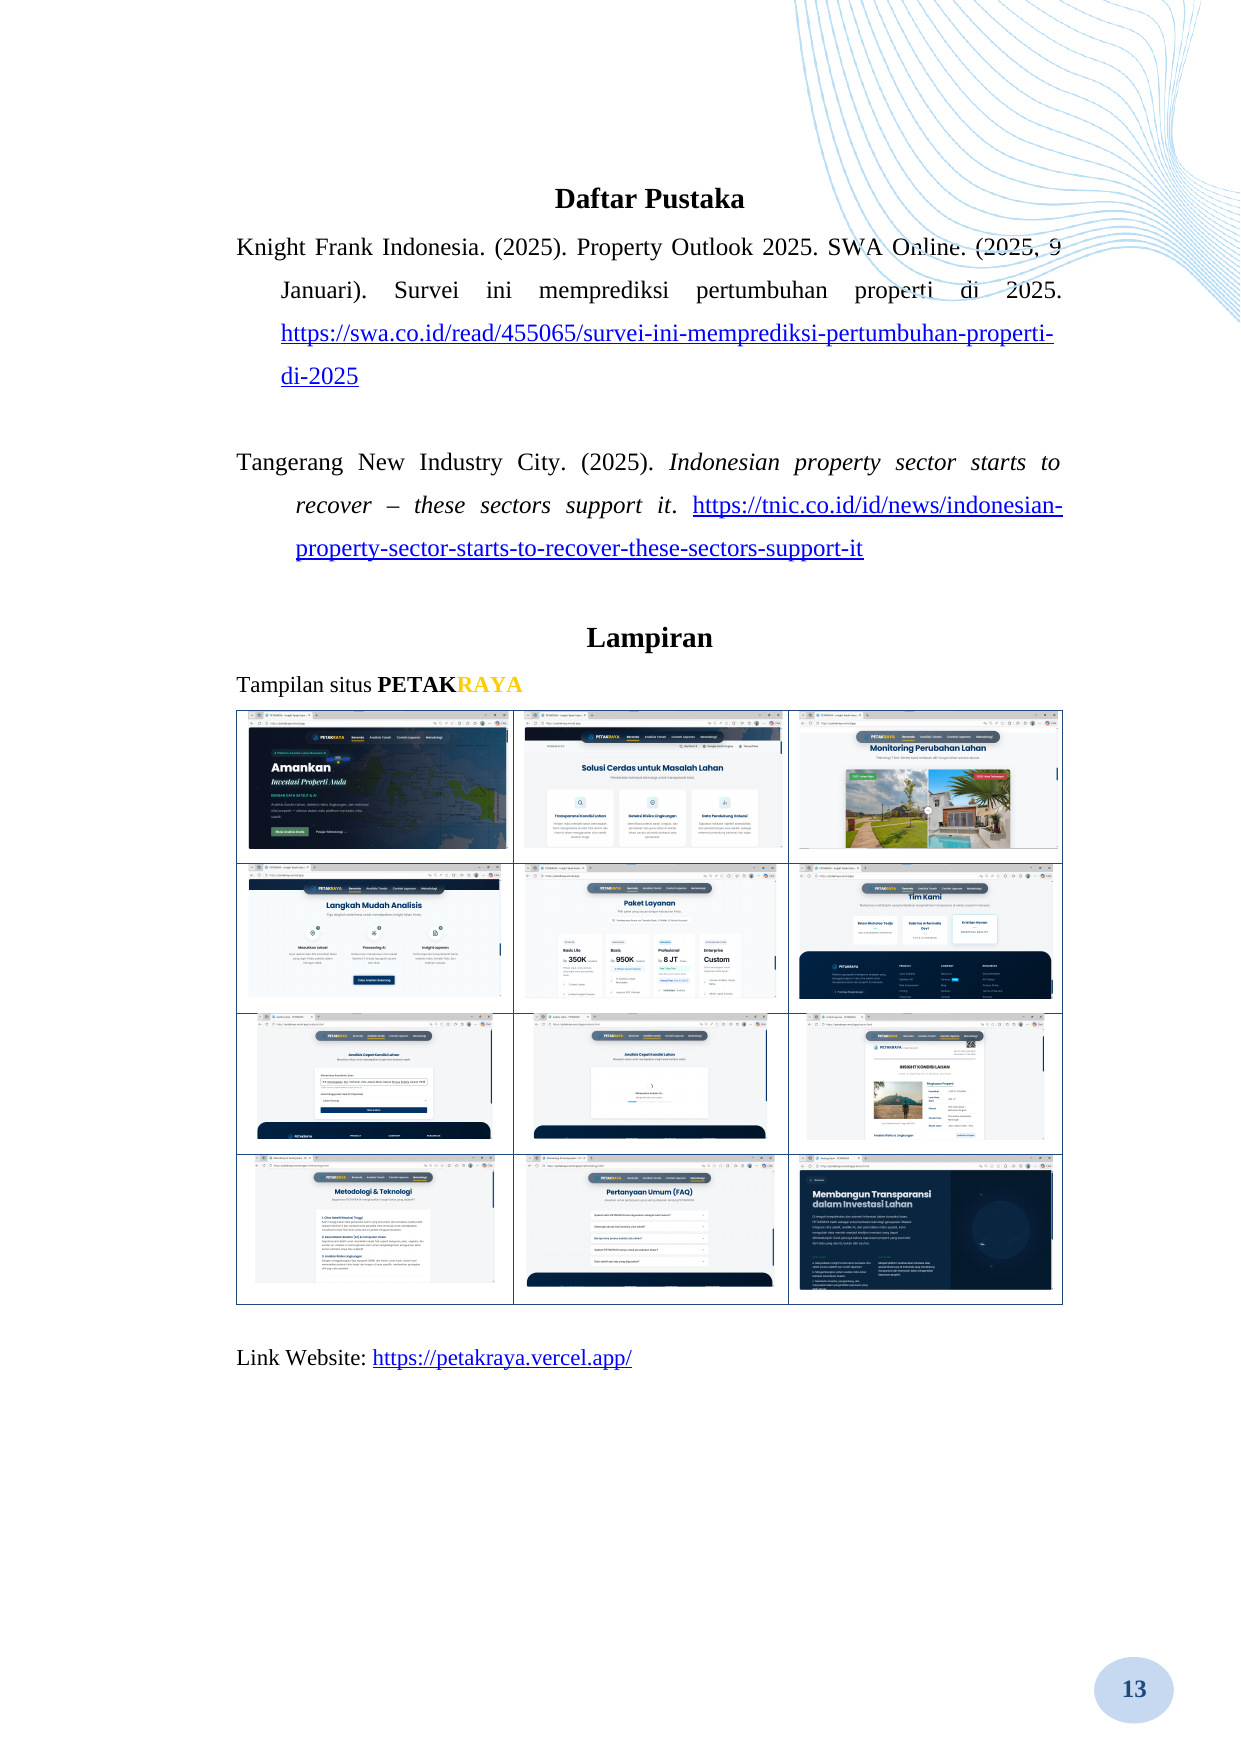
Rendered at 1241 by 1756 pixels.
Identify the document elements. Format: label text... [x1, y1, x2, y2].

table_cell [514, 864, 788, 1013]
table_cell [789, 1155, 1062, 1303]
picture [248, 711, 509, 849]
picture [524, 711, 783, 848]
picture [248, 864, 502, 997]
table_cell [237, 864, 513, 1013]
table_cell [789, 1014, 1062, 1154]
text Tampilan situs PETAKRAYA [236, 671, 1063, 697]
picture [799, 711, 1058, 849]
text Knight Frank Indonesia. (2025). Property Outlook 2025. SWA Online. (2025, 9 Januari). Survei ini memprediksi pertumbuhan properti di 2025. https://swa.co.id/read/455065/survei-ini-memprediksi-pertumbuhan-properti-di-2025 [236, 232, 792, 390]
picture [799, 1155, 1053, 1290]
picture [524, 864, 777, 998]
subtitle Lampiran [236, 620, 1063, 654]
picture [799, 864, 1054, 999]
table_cell [237, 1014, 513, 1154]
table_header [514, 711, 788, 863]
text Link Website: https://petakraya.vercel.app/ [236, 1344, 1063, 1370]
table_cell [789, 864, 1062, 1013]
picture [255, 1155, 495, 1283]
picture [526, 1155, 775, 1287]
picture [533, 1013, 768, 1139]
table_cell [514, 1014, 788, 1154]
picture [257, 1013, 493, 1139]
table_header [237, 711, 513, 863]
picture [792, 0, 1241, 424]
picture [806, 1013, 1045, 1140]
text Tangerang New Industry City. (2025). Indonesian property sector starts to recover – these sectors support it. https://tnic.co.id/id/news/indonesian-property-sector-starts-to-recover-these-sectors-support-it [236, 447, 1063, 562]
table_cell [237, 1155, 513, 1303]
table_cell [514, 1155, 788, 1303]
subtitle Daftar Pustaka [236, 181, 792, 215]
table_header [789, 711, 1062, 863]
